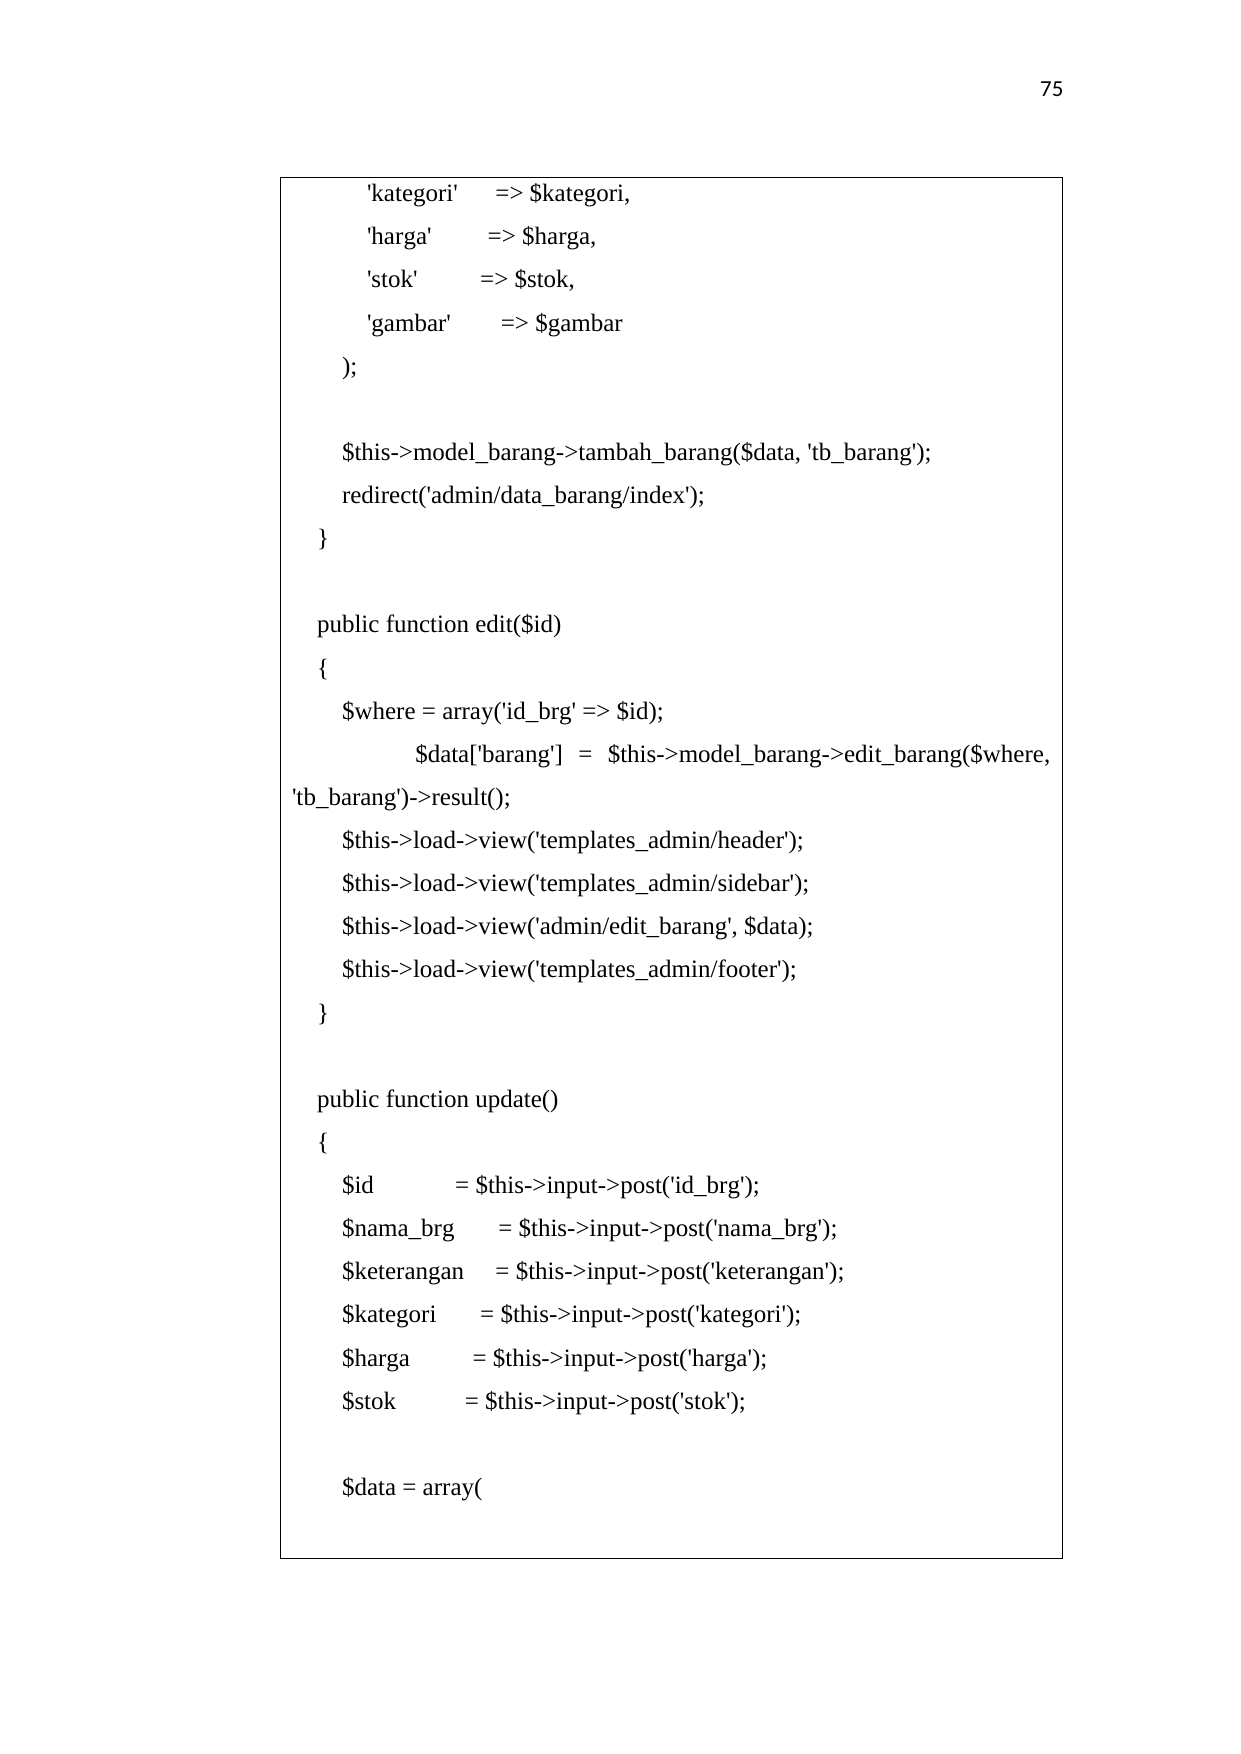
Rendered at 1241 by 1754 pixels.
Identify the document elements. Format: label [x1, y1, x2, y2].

table_header [281, 178, 1062, 1558]
